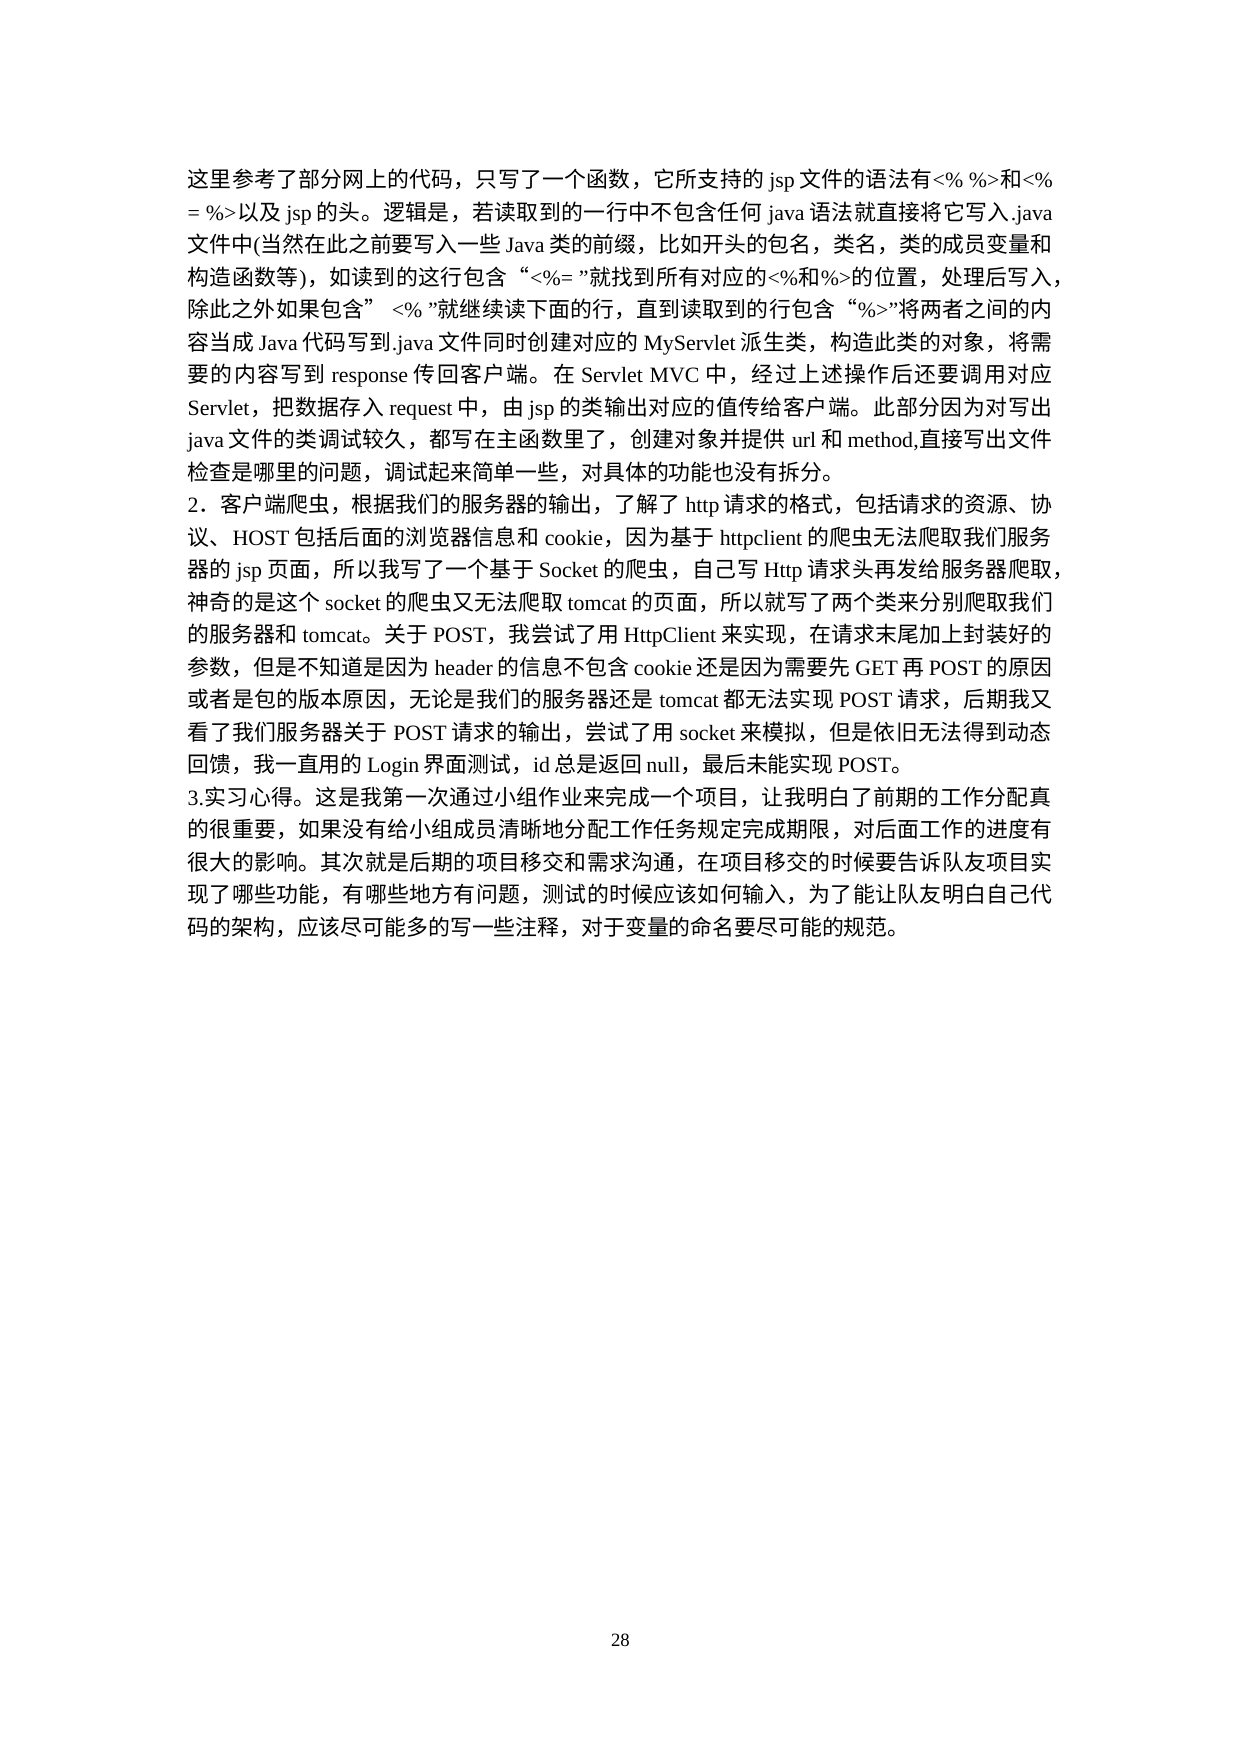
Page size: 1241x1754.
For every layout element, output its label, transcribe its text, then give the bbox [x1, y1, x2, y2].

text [187, 162, 1053, 487]
text 3.实习心得。这是我第一次通过小组作业来完成一个项目，让我明白了前期的工作分配真的很重要，如果没有给小组成员清晰地分配工作任务规定完成期限，对后面工作的进度有很大的影响。其次就是后期的项目移交和需求沟通，在项目移交的时候要告诉队友项目实现了哪些功能，有哪些地方有问题，测试的时候应该如何输入，为了能让队友明白自己代码的架构，应该尽可能多的写一些注释，对于变量的命名要尽可能的规范。 [187, 779, 1053, 942]
text 2．客户端爬虫，根据我们的服务器的输出，了解了http请求的格式，包括请求的资源、协议、HOST包括后面的浏览器信息和cookie，因为基于httpclient的爬虫无法爬取我们服务器的jsp页面，所以我写了一个基于Socket的爬虫，自己写Http请求头再发给服务器爬取，神奇的是这个socket的爬虫又无法爬取tomcat的页面，所以就写了两个类来分别爬取我们的服务器和tomcat。关于POST，我尝试了用HttpClient来实现，在请求末尾加上封装好的参数，但是不知道是因为header的信息不包含cookie还是因为需要先GET再POST的原因或者是包的版本原因，无论是我们的服务器还是tomcat都无法实现POST请求，后期我又看了我们服务器关于POST请求的输出，尝试了用socket来模拟，但是依旧无法得到动态回馈，我一直用的Login界面测试，id总是返回null，最后未能实现POST。 [187, 487, 1053, 779]
